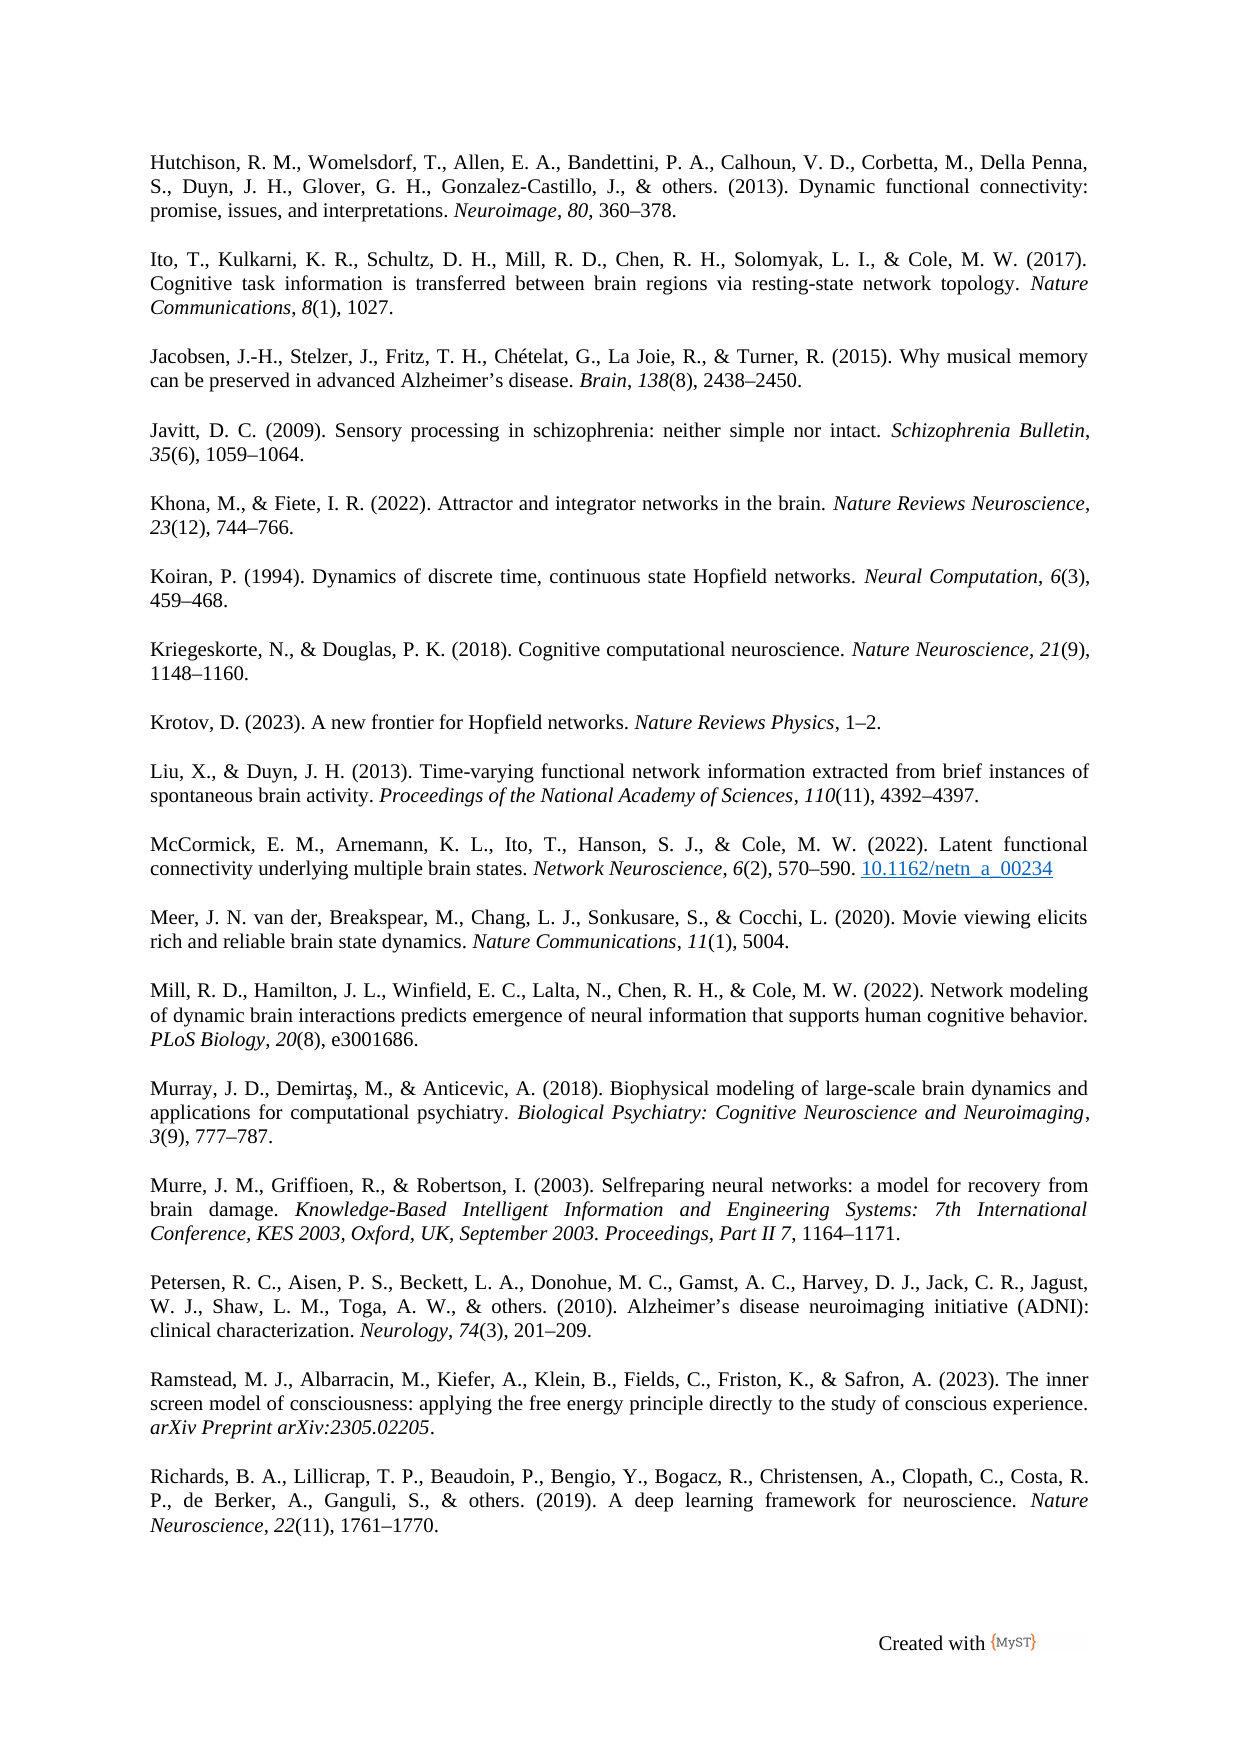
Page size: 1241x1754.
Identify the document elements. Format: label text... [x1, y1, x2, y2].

text Murray, J. D., Demirtaş, M., & Anticevic, A. (2018). Biophysical modeling of large-scale brain dynamics and applications for computational psychiatry. Biological Psychiatry: Cognitive Neuroscience and Neuroimaging, 3(9), 777–787. [150, 1076, 1090, 1148]
text Ramstead, M. J., Albarracin, M., Kiefer, A., Klein, B., Fields, C., Friston, K., & Safron, A. (2023). The inner screen model of consciousness: applying the free energy principle directly to the study of conscious experience. arXiv Preprint arXiv:2305.02205. [150, 1367, 1090, 1439]
text Hutchison, R. M., Womelsdorf, T., Allen, E. A., Bandettini, P. A., Calhoun, V. D., Corbetta, M., Della Penna, S., Duyn, J. H., Glover, G. H., Gonzalez-Castillo, J., & others. (2013). Dynamic functional connectivity: promise, issues, and interpretations. Neuroimage, 80, 360–378. [150, 150, 1090, 222]
text Murre, J. M., Griffioen, R., & Robertson, I. (2003). Selfreparing neural networks: a model for recovery from brain damage. Knowledge-Based Intelligent Information and Engineering Systems: 7th International Conference, KES 2003, Oxford, UK, September 2003. Proceedings, Part II 7, 1164–1171. [150, 1173, 1090, 1245]
text Koiran, P. (1994). Dynamics of discrete time, continuous state Hopfield networks. Neural Computation, 6(3), 459–468. [150, 564, 1090, 612]
text Krotov, D. (2023). A new frontier for Hopfield networks. Nature Reviews Physics, 1–2. [150, 710, 1090, 734]
text Javitt, D. C. (2009). Sensory processing in schizophrenia: neither simple nor intact. Schizophrenia Bulletin, 35(6), 1059–1064. [150, 417, 1090, 466]
text Kriegeskorte, N., & Douglas, P. K. (2018). Cognitive computational neuroscience. Nature Neuroscience, 21(9), 1148–1160. [150, 637, 1090, 685]
text McCormick, E. M., Arnemann, K. L., Ito, T., Hanson, S. J., & Cole, M. W. (2022). Latent functional connectivity underlying multiple brain states. Network Neuroscience, 6(2), 570–590. 10.1162/netn_a_00234 [150, 832, 1090, 880]
text Petersen, R. C., Aisen, P. S., Beckett, L. A., Donohue, M. C., Gamst, A. C., Harvey, D. J., Jack, C. R., Jagust, W. J., Shaw, L. M., Toga, A. W., & others. (2010). Alzheimer’s disease neuroimaging initiative (ADNI): clinical characterization. Neurology, 74(3), 201–209. [150, 1270, 1090, 1342]
picture [990, 1633, 1091, 1651]
text Mill, R. D., Hamilton, J. L., Winfield, E. C., Lalta, N., Chen, R. H., & Cole, M. W. (2022). Network modeling of dynamic brain interactions predicts emergence of neural information that supports human cognitive behavior. PLoS Biology, 20(8), e3001686. [150, 978, 1090, 1051]
text Khona, M., & Fiete, I. R. (2022). Attractor and integrator networks in the brain. Nature Reviews Neuroscience, 23(12), 744–766. [150, 491, 1090, 539]
text Ito, T., Kulkarni, K. R., Schultz, D. H., Mill, R. D., Chen, R. H., Solomyak, L. I., & Cole, M. W. (2017). Cognitive task information is transferred between brain regions via resting-state network topology. Nature Communications, 8(1), 1027. [150, 247, 1090, 319]
text Jacobsen, J.-H., Stelzer, J., Fritz, T. H., Chételat, G., La Joie, R., & Turner, R. (2015). Why musical memory can be preserved in advanced Alzheimer’s disease. Brain, 138(8), 2438–2450. [150, 344, 1090, 392]
text Richards, B. A., Lillicrap, T. P., Beaudoin, P., Bengio, Y., Bogacz, R., Christensen, A., Clopath, C., Costa, R. P., de Berker, A., Ganguli, S., & others. (2019). A deep learning framework for neuroscience. Nature Neuroscience, 22(11), 1761–1770. [150, 1464, 1090, 1537]
text Meer, J. N. van der, Breakspear, M., Chang, L. J., Sonkusare, S., & Cocchi, L. (2020). Movie viewing elicits rich and reliable brain state dynamics. Nature Communications, 11(1), 5004. [150, 905, 1090, 953]
text Liu, X., & Duyn, J. H. (2013). Time-varying functional network information extracted from brief instances of spontaneous brain activity. Proceedings of the National Academy of Sciences, 110(11), 4392–4397. [150, 759, 1090, 807]
